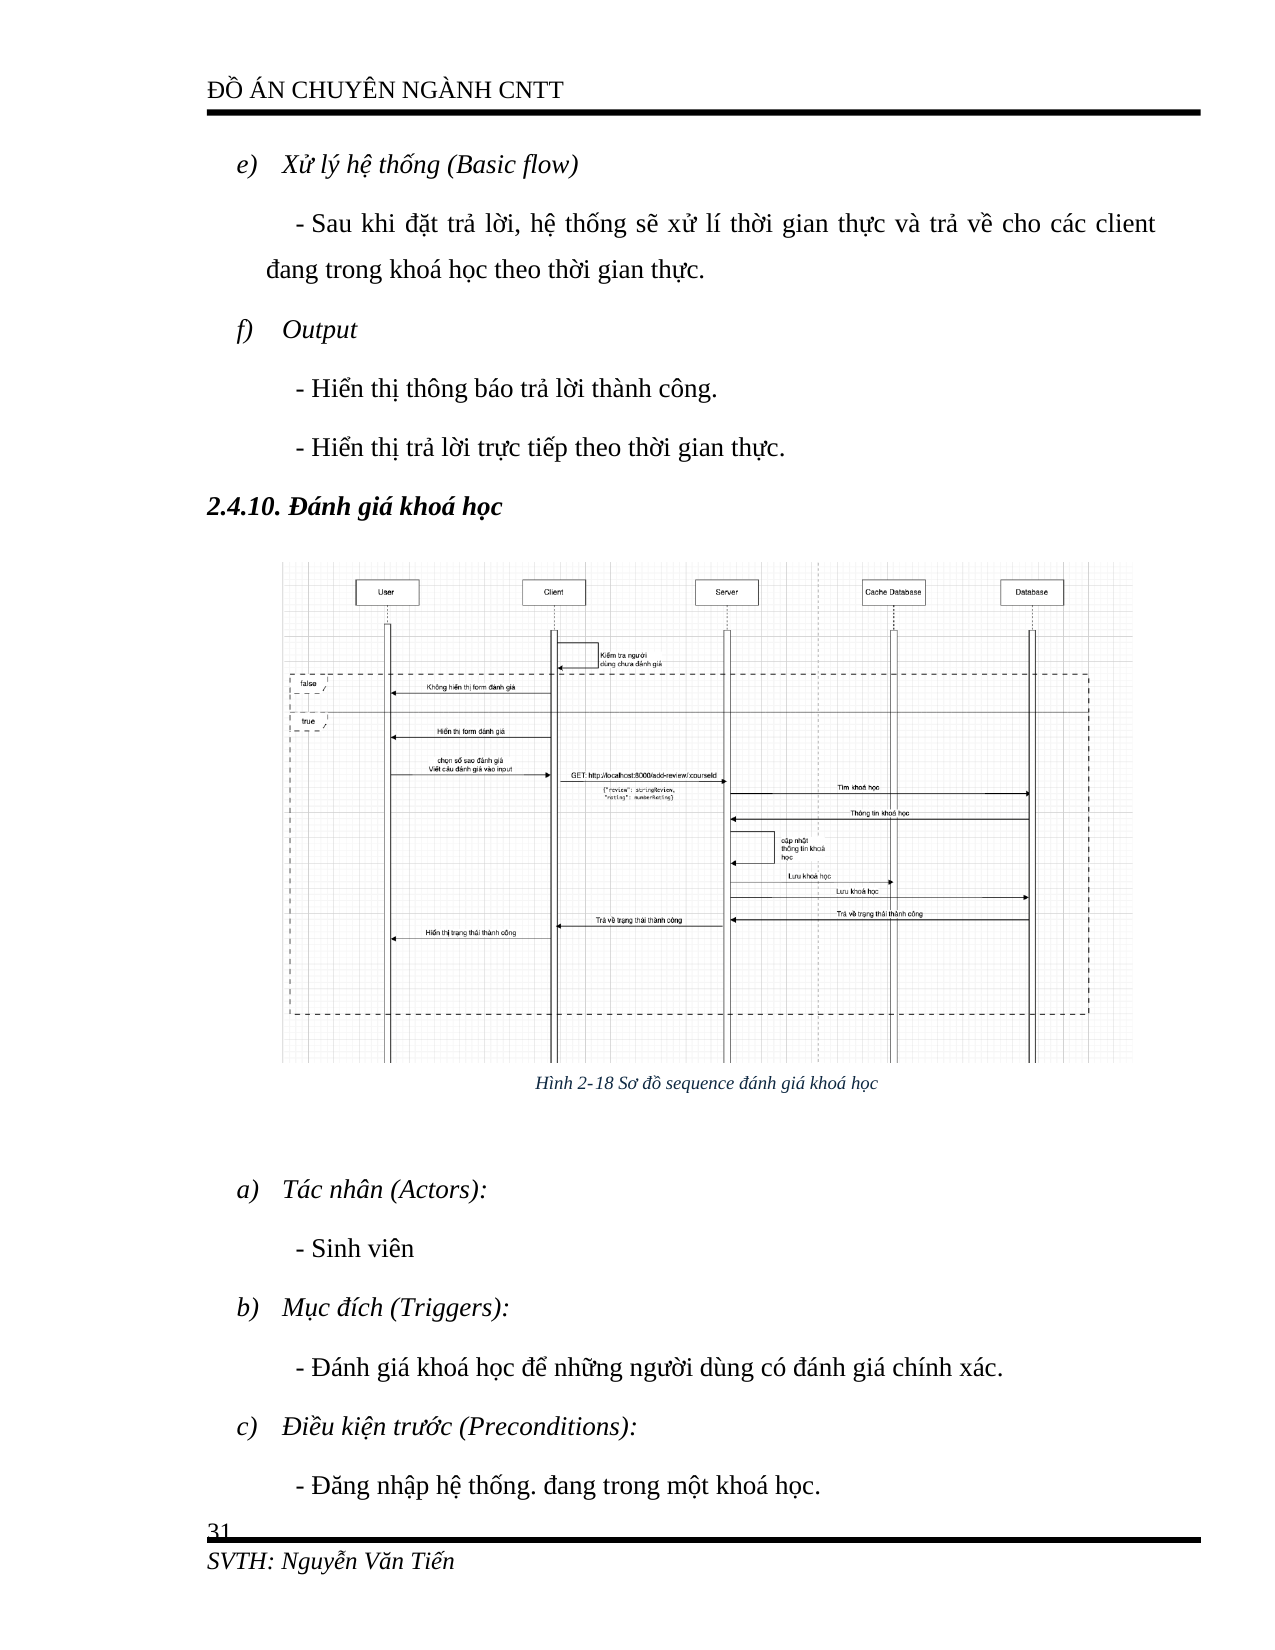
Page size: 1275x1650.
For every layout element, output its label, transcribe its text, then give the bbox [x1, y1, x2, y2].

picture [282, 562, 1133, 1063]
text Hiển thị thông báo trả lời thành công. [266, 372, 1157, 403]
text Sinh viên [266, 1232, 1157, 1263]
text Đăng nhập hệ thống. đang trong một khoá học. [266, 1469, 1157, 1500]
subtitle Output [236, 313, 1157, 344]
text Đánh giá khoá học để những người dùng có đánh giá chính xác. [266, 1351, 1157, 1382]
subtitle Đánh giá khoá học [207, 490, 1157, 521]
text Hiển thị trả lời trực tiếp theo thời gian thực. [266, 431, 1157, 462]
subtitle Điều kiện trước (Preconditions): [236, 1410, 1157, 1441]
subtitle Mục đích (Triggers): [236, 1292, 1157, 1323]
subtitle Tác nhân (Actors): [236, 1173, 1157, 1204]
subtitle Xử lý hệ thống (Basic flow) [236, 148, 1157, 179]
text Sau khi đặt trả lời, hệ thống sẽ xử lí thời gian thực và trả về cho các client đang trong khoá học theo thời gian thực. [266, 207, 1157, 285]
